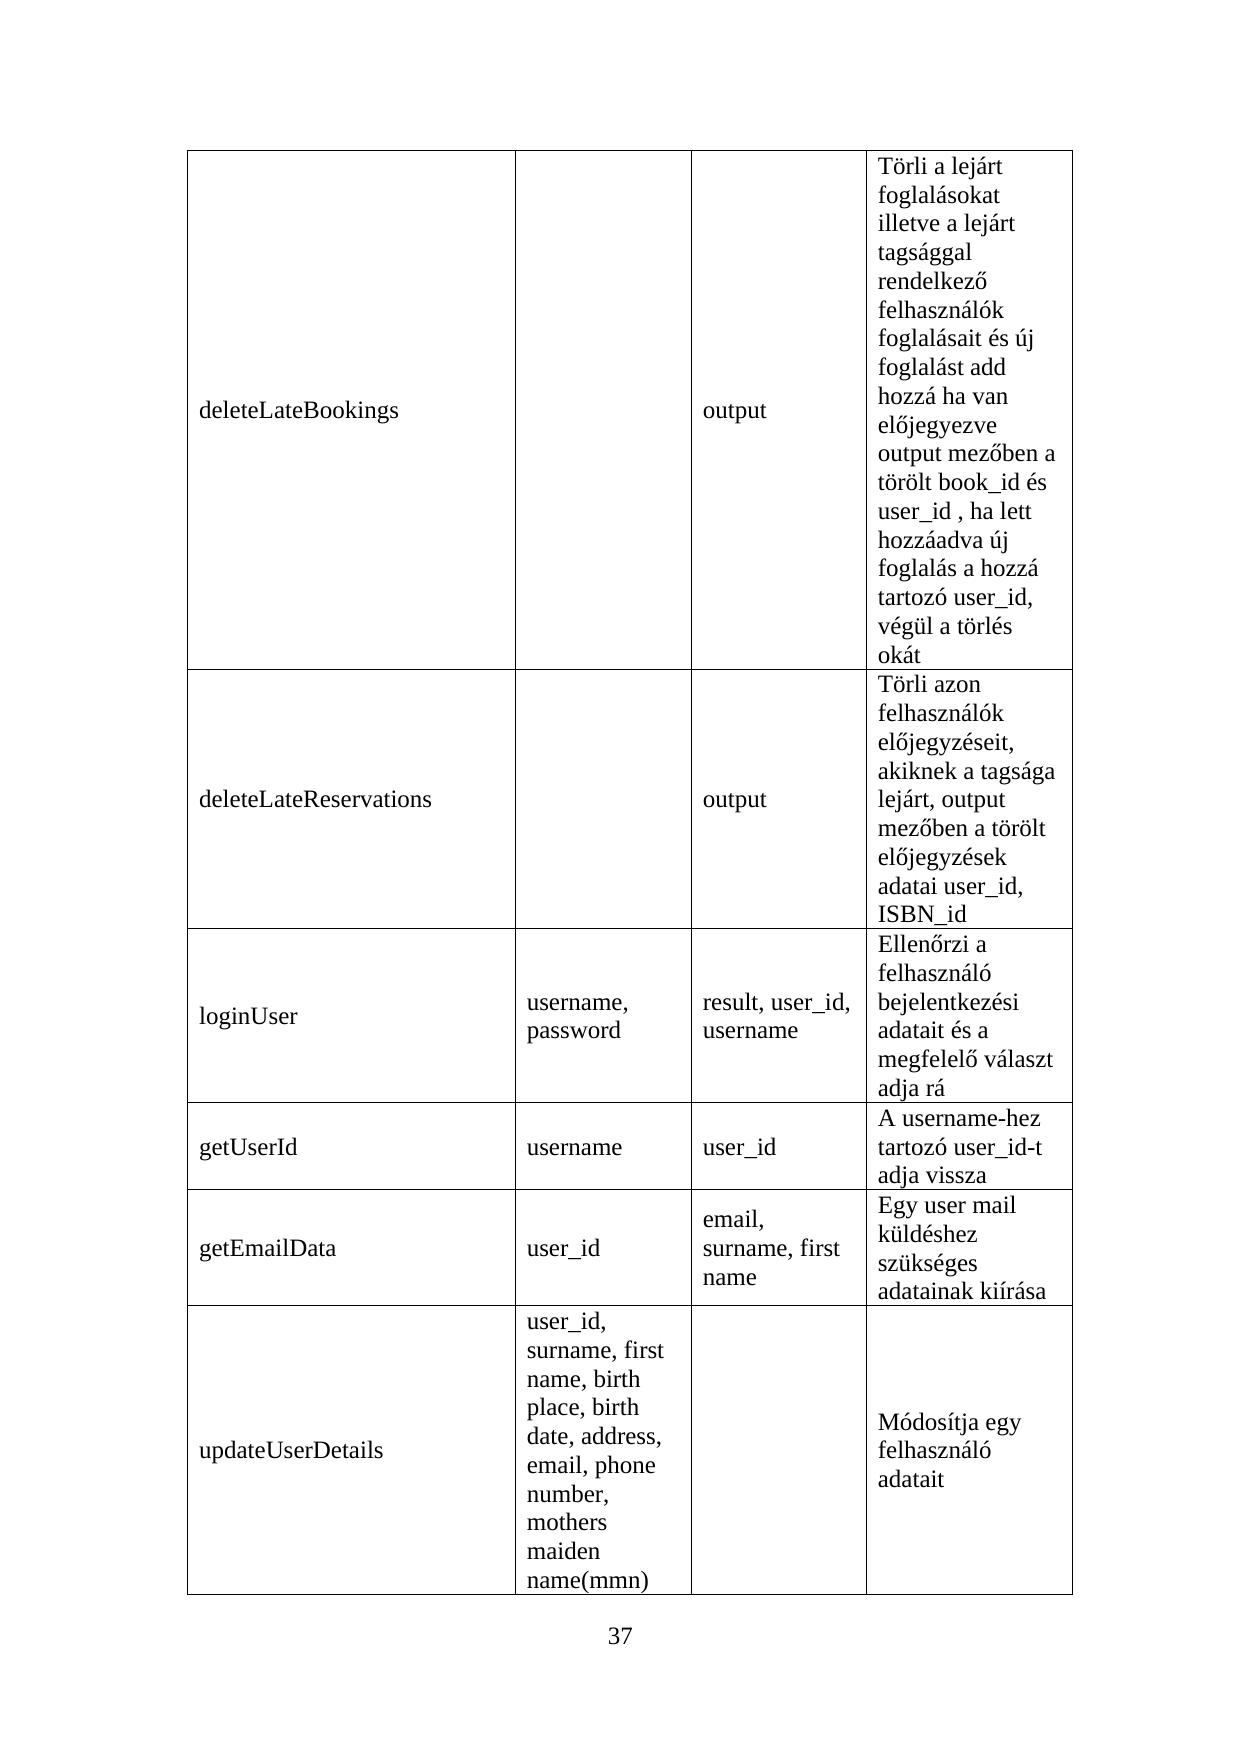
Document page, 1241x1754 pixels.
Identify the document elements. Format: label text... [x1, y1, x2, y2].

table_cell Egy user mail küldéshez szükséges adatainak kiírása [867, 1190, 1072, 1305]
table_cell A username-hez tartozó user_id-t adja vissza [867, 1103, 1072, 1189]
table_cell [516, 670, 691, 928]
table_cell user_id, surname, first name, birth place, birth date, address, email, phone number, mothers maiden name(mmn) [516, 1306, 691, 1594]
table_cell Törli a lejárt foglalásokat illetve a lejárt tagsággal rendelkező felhasználók foglalásait és új foglalást add hozzá ha van előjegyezve output mezőben a törölt book_id és user_id , ha lett hozzáadva új foglalás a hozzá tartozó user_id, végül a törlés okát [867, 151, 1072, 668]
table_cell updateUserDetails [188, 1306, 515, 1594]
table_cell Módosítja egy felhasználó adatait [867, 1306, 1072, 1594]
table_cell username [516, 1103, 691, 1189]
table_cell [692, 1306, 866, 1594]
table_cell output [692, 151, 866, 668]
table_cell Törli azon felhasználók előjegyzéseit, akiknek a tagsága lejárt, output mezőben a törölt előjegyzések adatai user_id, ISBN_id [867, 670, 1072, 928]
table_cell [516, 151, 691, 668]
table_cell user_id [516, 1190, 691, 1305]
table_cell deleteLateReservations [188, 670, 515, 928]
table_cell email, surname, first name [692, 1190, 866, 1305]
table_cell Ellenőrzi a felhasználó bejelentkezési adatait és a megfelelő választ adja rá [867, 929, 1072, 1102]
table_cell getUserId [188, 1103, 515, 1189]
table_cell loginUser [188, 929, 515, 1102]
table_cell username, password [516, 929, 691, 1102]
table_cell result, user_id, username [692, 929, 866, 1102]
table_cell getEmailData [188, 1190, 515, 1305]
table_cell output [692, 670, 866, 928]
table_cell deleteLateBookings [188, 151, 515, 668]
table_cell user_id [692, 1103, 866, 1189]
